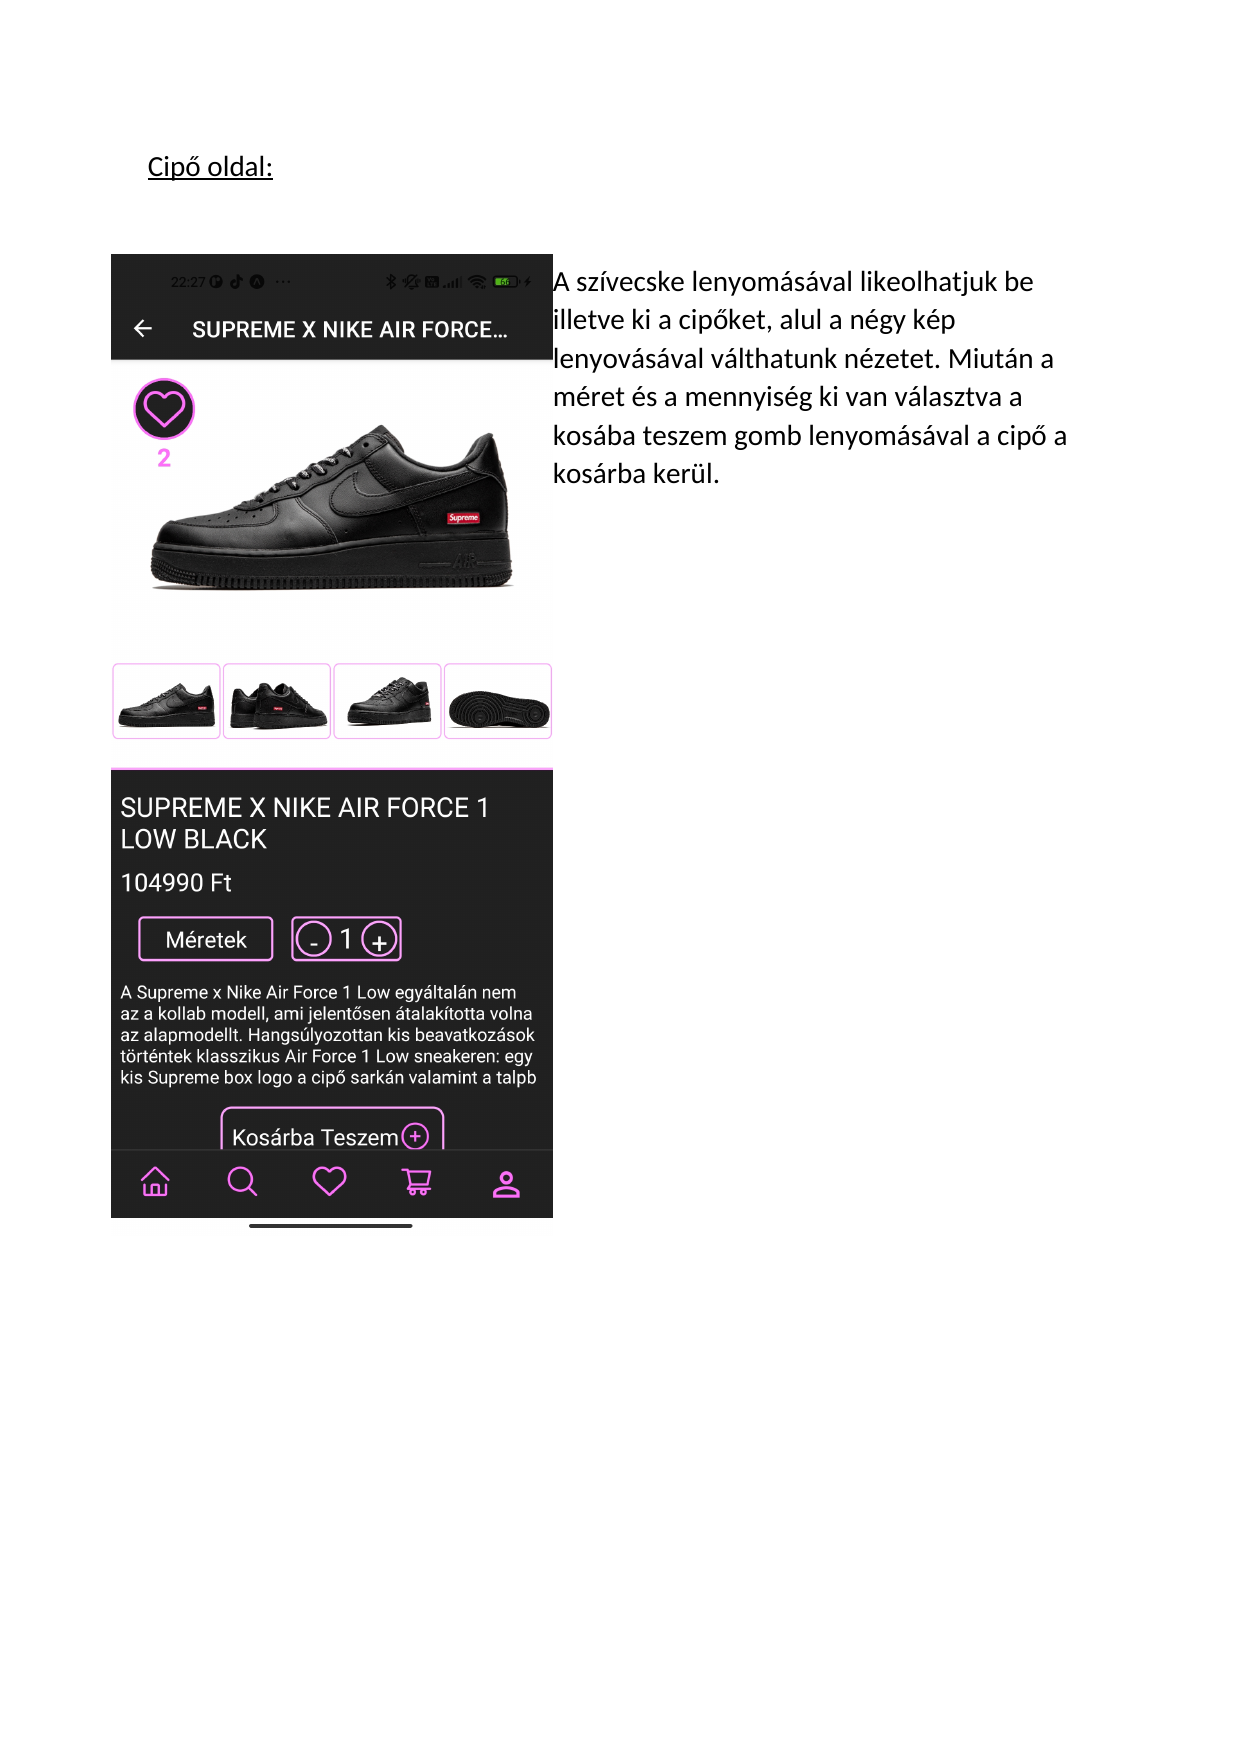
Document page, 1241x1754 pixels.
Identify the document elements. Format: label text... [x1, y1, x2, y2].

picture [111, 254, 553, 1236]
text Cipő oldal: [148, 148, 1093, 183]
text A szívecske lenyomásával likeolhatjuk be illetve ki a cipőket, alul a négy kép lenyovásával válthatunk nézetet. Miután a méret és a mennyiség ki van választva a kosába teszem gomb lenyomásával a cipő a kosárba kerül. [553, 263, 1093, 491]
